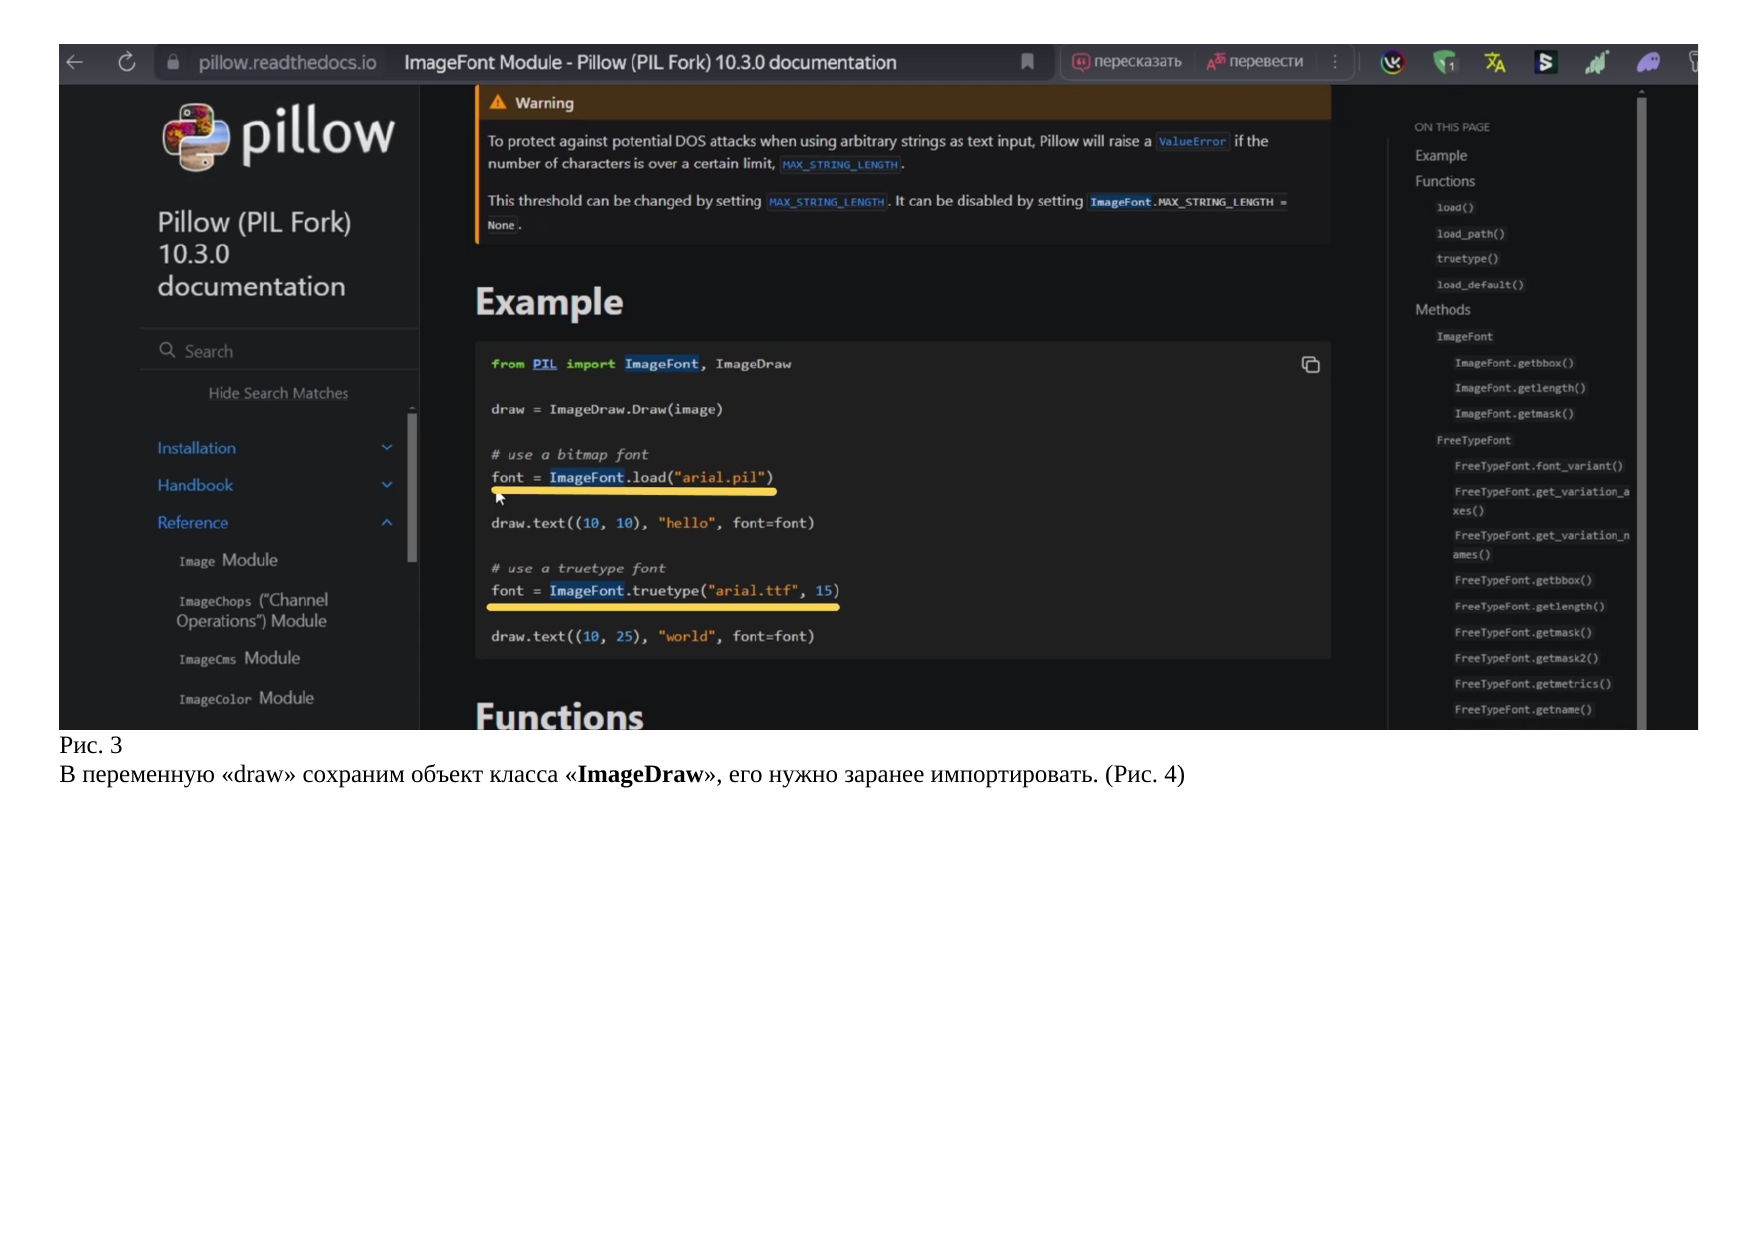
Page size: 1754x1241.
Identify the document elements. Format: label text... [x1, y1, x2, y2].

picture [59, 44, 1699, 730]
text Рис. 3 [59, 730, 1698, 759]
text В переменную «draw» сохраним объект класса «ImageDraw», его нужно заранее импортировать. (Рис. 4) [59, 759, 1698, 787]
